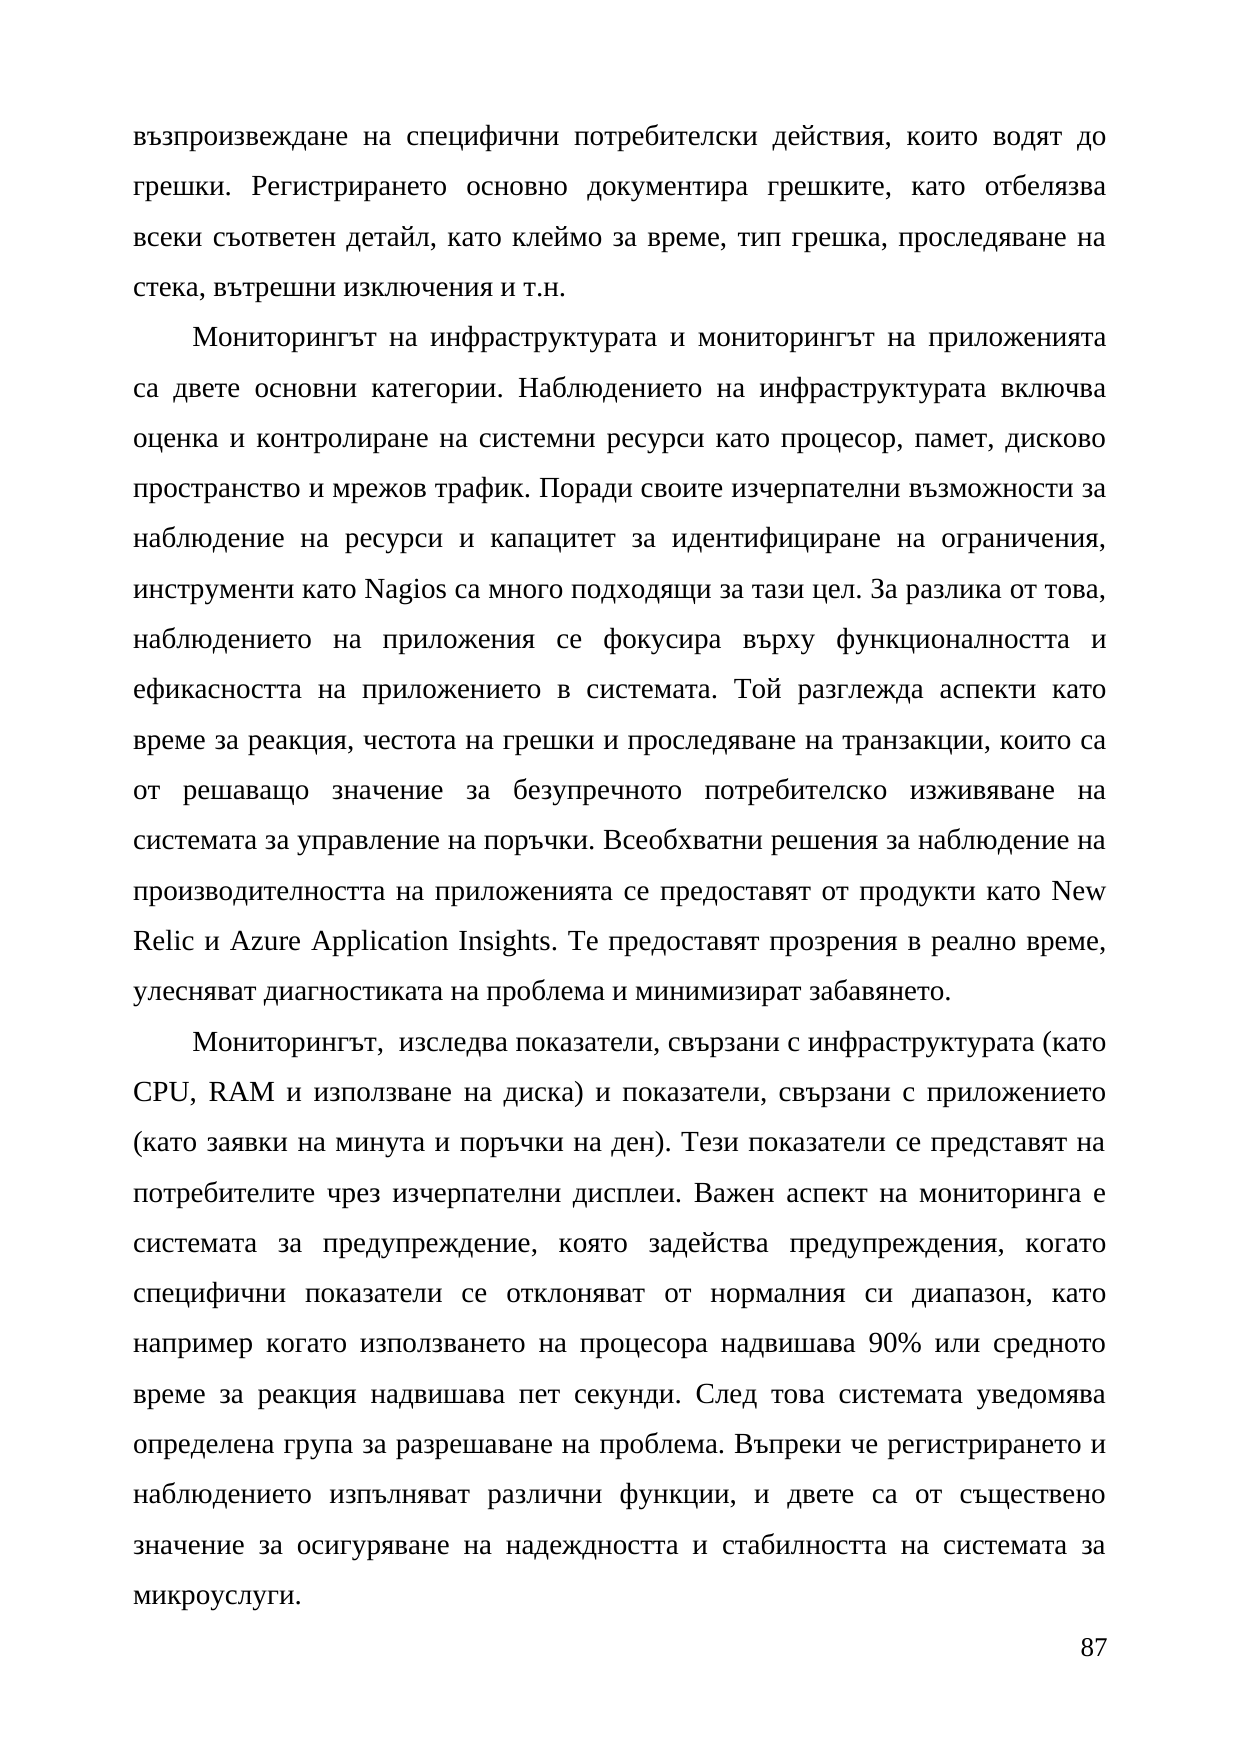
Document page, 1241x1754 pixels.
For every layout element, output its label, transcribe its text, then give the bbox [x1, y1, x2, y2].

text Мониторингът на инфраструктурата и мониторингът на приложенията са двете основни категории. Наблюдението на инфраструктурата включва оценка и контролиране на системни ресурси като процесор, памет, дисково пространство и мрежов трафик. Поради своите изчерпателни възможности за наблюдение на ресурси и капацитет за идентифициране на ограничения, инструменти като Nagios са много подходящи за тази цел. За разлика от това, наблюдението на приложения се фокусира върху функционалността и ефикасността на приложението в системата. Той разглежда аспекти като време за реакция, честота на грешки и проследяване на транзакции, които са от решаващо значение за безупречното потребителско изживяване на системата за управление на поръчки. Всеобхватни решения за наблюдение на производителността на приложенията се предоставят от продукти като New Relic и Azure Application Insights. Те предоставят прозрения в реално време, улесняват диагностиката на проблема и минимизират забавянето. [133, 319, 1107, 1007]
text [133, 118, 1107, 303]
text Мониторингът, изследва показатели, свързани с инфраструктурата (като CPU, RAM и използване на диска) и показатели, свързани с приложението (като заявки на минута и поръчки на ден). Тези показатели се представят на потребителите чрез изчерпателни дисплеи. Важен аспект на мониторинга е системата за предупреждение, която задейства предупреждения, когато специфични показатели се отклоняват от нормалния си диапазон, като например когато използването на процесора надвишава 90% или средното време за реакция надвишава пет секунди. След това системата уведомява определена група за разрешаване на проблема. Въпреки че регистрирането и наблюдението изпълняват различни функции, и двете са от съществено значение за осигуряване на надеждността и стабилността на системата за микроуслуги. [133, 1024, 1107, 1611]
